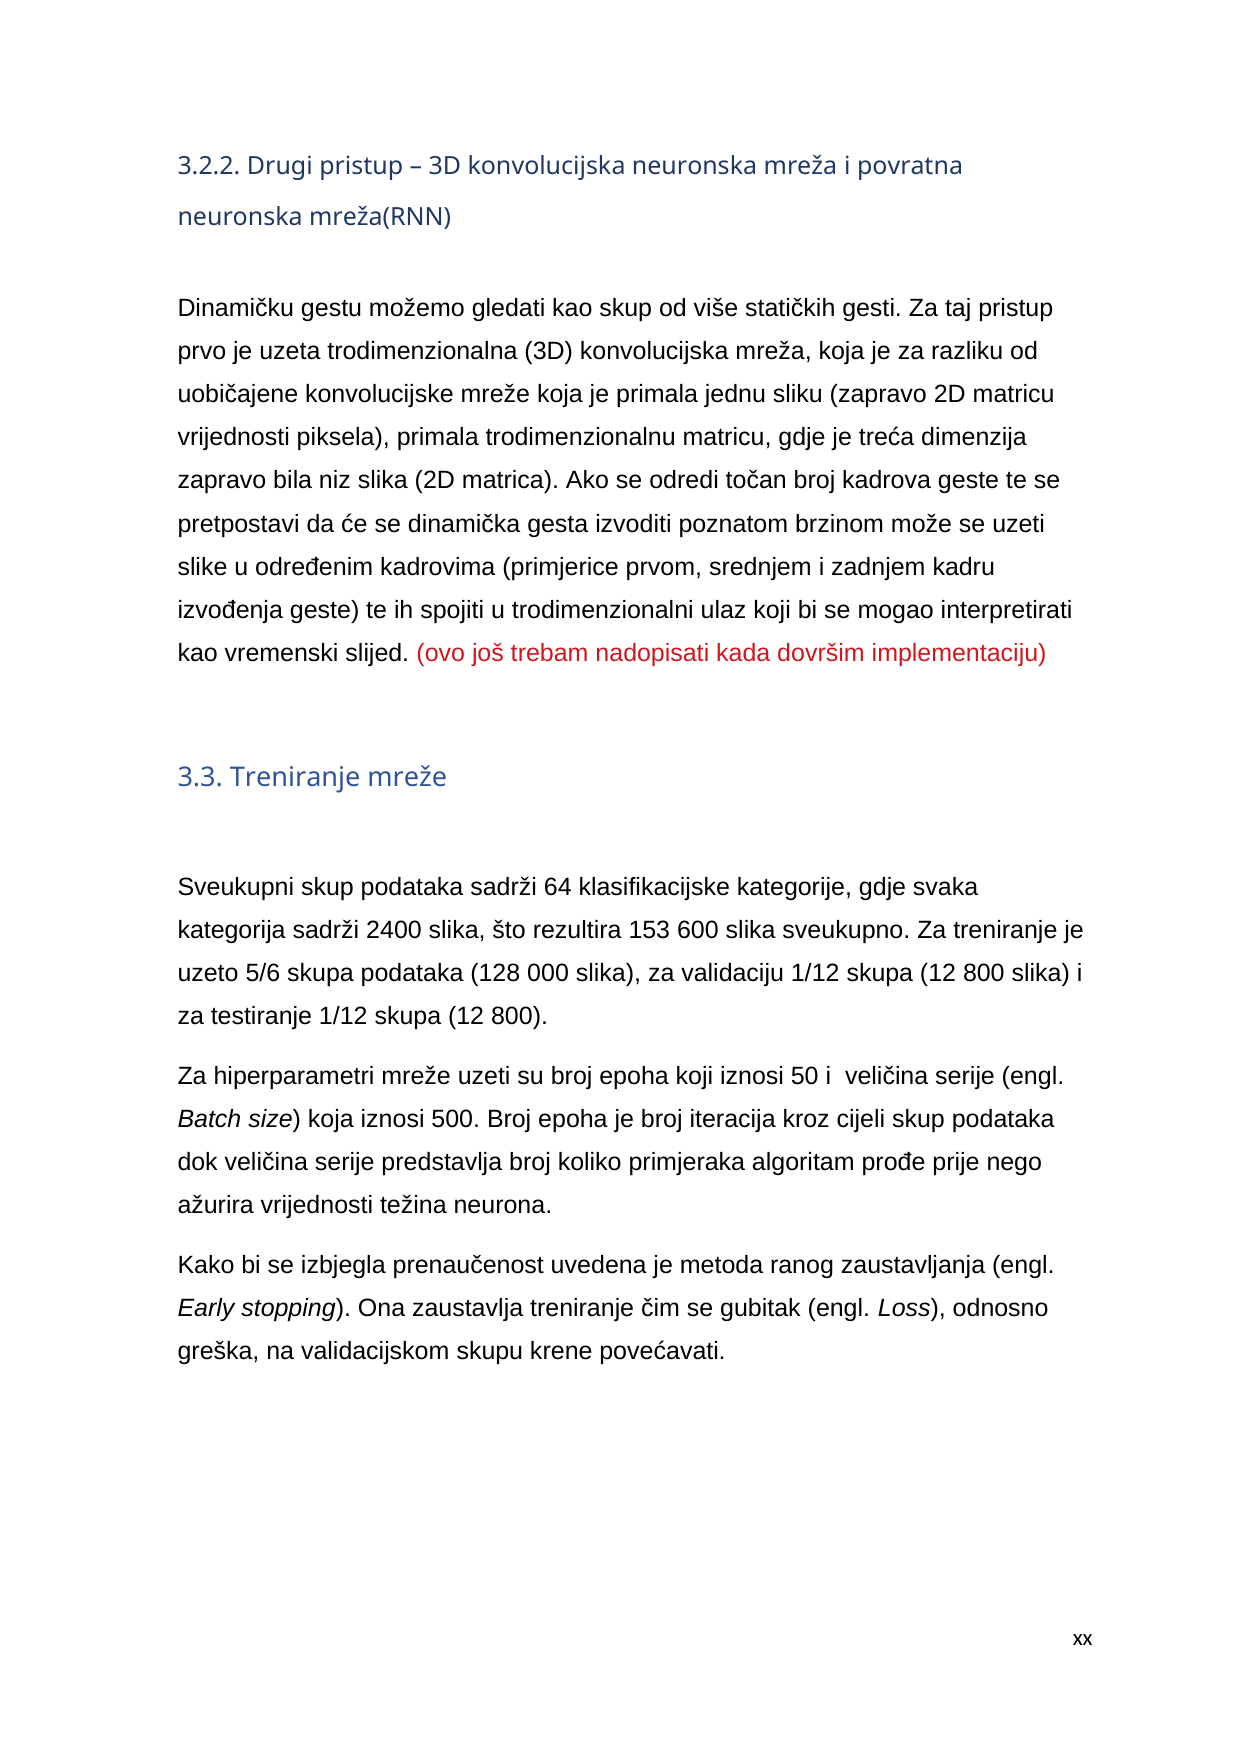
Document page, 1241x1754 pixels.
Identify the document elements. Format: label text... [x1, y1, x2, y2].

text Kako bi se izbjegla prenaučenost uvedena je metoda ranog zaustavljanja (engl. Early stopping). Ona zaustavlja treniranje čim se gubitak (engl. Loss), odnosno greška, na validacijskom skupu krene povećavati. [177, 1250, 1092, 1365]
subtitle 3.2.2. Drugi pristup – 3D konvolucijska neuronska mreža i povratna neuronska mreža(RNN) [177, 148, 1092, 233]
text Za hiperparametri mreže uzeti su broj epoha koji iznosi 50 i veličina serije (engl. Batch size) koja iznosi 500. Broj epoha je broj iteracija kroz cijeli skup podataka dok veličina serije predstavlja broj koliko primjeraka algoritam prođe prije nego ažurira vrijednosti težina neurona. [177, 1061, 1092, 1219]
text Dinamičku gestu možemo gledati kao skup od više statičkih gesti. Za taj pristup prvo je uzeta trodimenzionalna (3D) konvolucijska mreža, koja je za razliku od uobičajene konvolucijske mreže koja je primala jednu sliku (zapravo 2D matricu vrijednosti piksela), primala trodimenzionalnu matricu, gdje je treća dimenzija zapravo bila niz slika (2D matrica). Ako se odredi točan broj kadrova geste te se pretpostavi da će se dinamička gesta izvoditi poznatom brzinom može se uzeti slike u određenim kadrovima (primjerice prvom, srednjem i zadnjem kadru izvođenja geste) te ih spojiti u trodimenzionalni ulaz koji bi se mogao interpretirati kao vremenski slijed. (ovo još trebam nadopisati kada dovršim implementaciju) [177, 293, 1092, 667]
text Sveukupni skup podataka sadrži 64 klasifikacijske kategorije, gdje svaka kategorija sadrži 2400 slika, što rezultira 153 600 slika sveukupno. Za treniranje je uzeto 5/6 skupa podataka (128 000 slika), za validaciju 1/12 skupa (12 800 slika) i za testiranje 1/12 skupa (12 800). [177, 871, 1092, 1029]
subtitle 3.3. Treniranje mreže [177, 757, 1092, 794]
